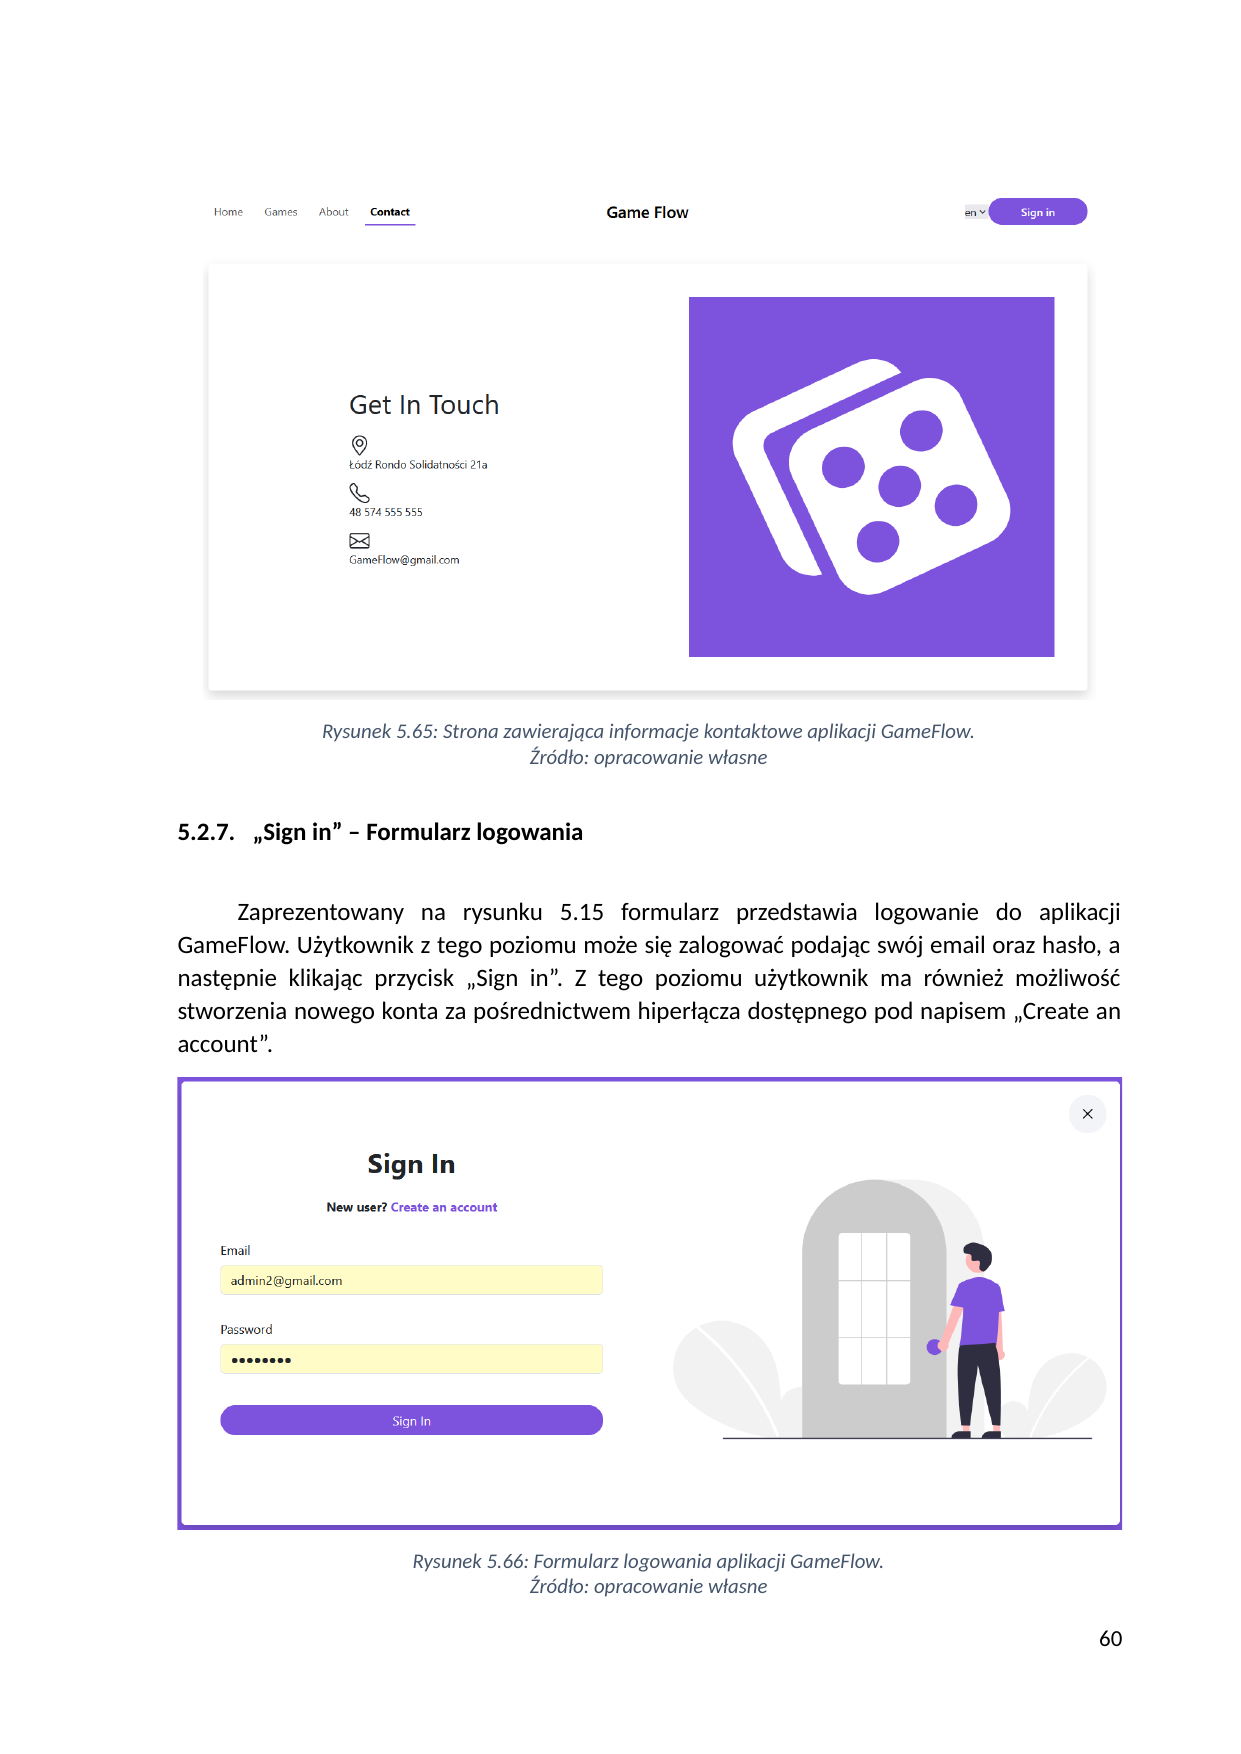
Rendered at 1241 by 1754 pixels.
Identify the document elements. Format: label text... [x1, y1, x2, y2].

picture [177, 1077, 1123, 1530]
text Zaprezentowany na rysunku 5.15 formularz przedstawia logowanie do aplikacji GameFlow. Użytkownik z tego poziomu może się zalogować podając swój email oraz hasło, a następnie klikając przycisk „Sign in”. Z tego poziomu użytkownik ma również możliwość stworzenia nowego konta za pośrednictwem hiperłącza dostępnego pod napisem „Create an account”. [177, 896, 1122, 1058]
text Źródło: opracowanie własne [177, 1573, 1122, 1599]
picture [202, 194, 1097, 700]
text Źródło: opracowanie własne [177, 744, 1122, 769]
subtitle „Sign in” – Formularz logowania [177, 816, 1122, 847]
